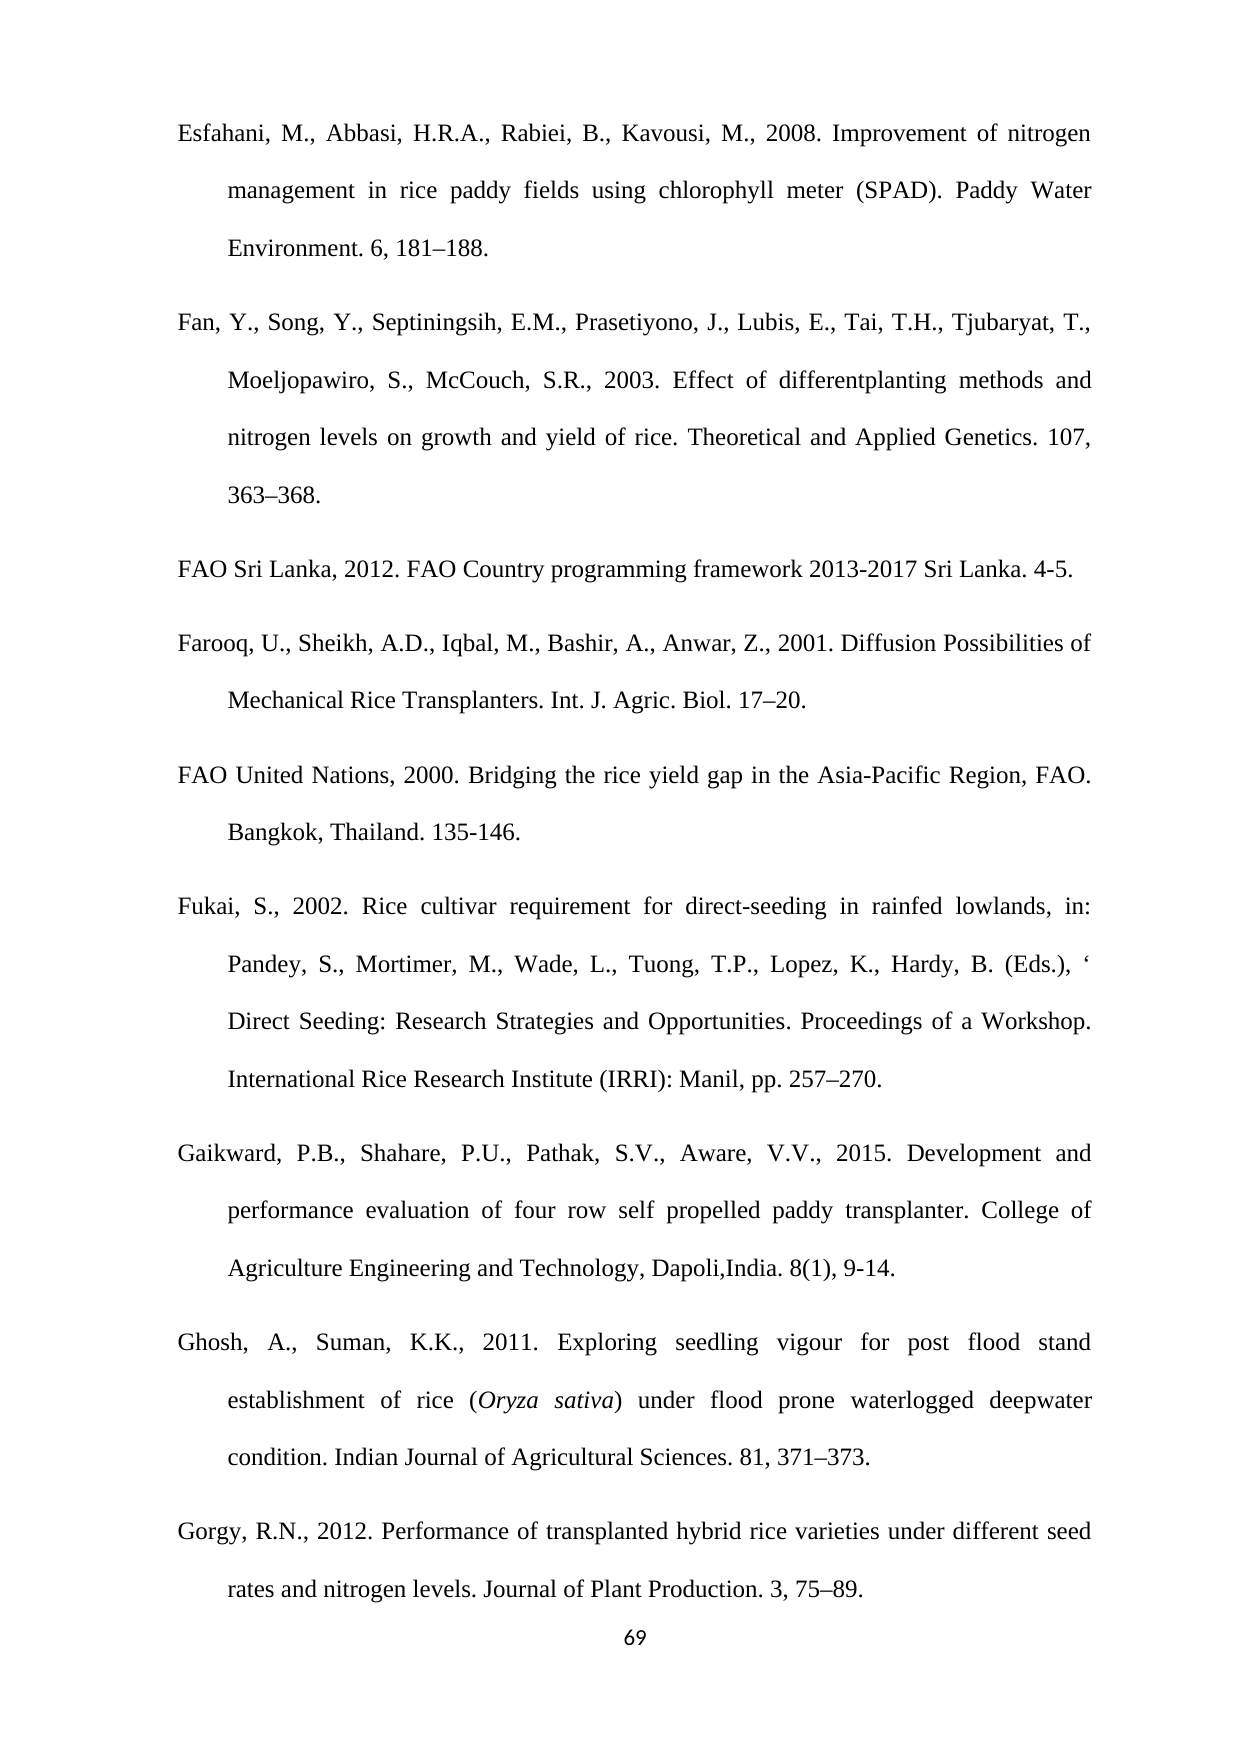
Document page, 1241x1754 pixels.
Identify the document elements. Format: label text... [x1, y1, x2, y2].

text Fan, Y., Song, Y., Septiningsih, E.M., Prasetiyono, J., Lubis, E., Tai, T.H., Tjubaryat, T., Moeljopawiro, S., McCouch, S.R., 2003. Effect of differentplanting methods and nitrogen levels on growth and yield of rice. Theoretical and Applied Genetics. 107, 363–368. [177, 307, 1092, 508]
text Farooq, U., Sheikh, A.D., Iqbal, M., Bashir, A., Anwar, Z., 2001. Diffusion Possibilities of Mechanical Rice Transplanters. Int. J. Agric. Biol. 17–20. [177, 628, 1092, 714]
text Ghosh, A., Suman, K.K., 2011. Exploring seedling vigour for post flood stand establishment of rice (Oryza sativa) under flood prone waterlogged deepwater condition. Indian Journal of Agricultural Sciences. 81, 371–373. [177, 1327, 1092, 1471]
text FAO Sri Lanka, 2012. FAO Country programming framework 2013-2017 Sri Lanka. 4-5. [177, 554, 1092, 583]
text FAO United Nations, 2000. Bridging the rice yield gap in the Asia-Pacific Region, FAO. Bangkok, Thailand. 135-146. [177, 760, 1092, 846]
text Fukai, S., 2002. Rice cultivar requirement for direct-seeding in rainfed lowlands, in: Pandey, S., Mortimer, M., Wade, L., Tuong, T.P., Lopez, K., Hardy, B. (Eds.), ‘ Direct Seeding: Research Strategies and Opportunities. Proceedings of a Workshop. International Rice Research Institute (IRRI): Manil, pp. 257–270. [177, 891, 1092, 1093]
text Esfahani, M., Abbasi, H.R.A., Rabiei, B., Kavousi, M., 2008. Improvement of nitrogen management in rice paddy fields using chlorophyll meter (SPAD). Paddy Water Environment. 6, 181–188. [177, 118, 1092, 262]
text Gaikward, P.B., Shahare, P.U., Pathak, S.V., Aware, V.V., 2015. Development and performance evaluation of four row self propelled paddy transplanter. College of Agriculture Engineering and Technology, Dapoli,India. 8(1), 9-14. [177, 1138, 1092, 1282]
text Gorgy, R.N., 2012. Performance of transplanted hybrid rice varieties under different seed rates and nitrogen levels. Journal of Plant Production. 3, 75–89. [177, 1516, 1092, 1603]
